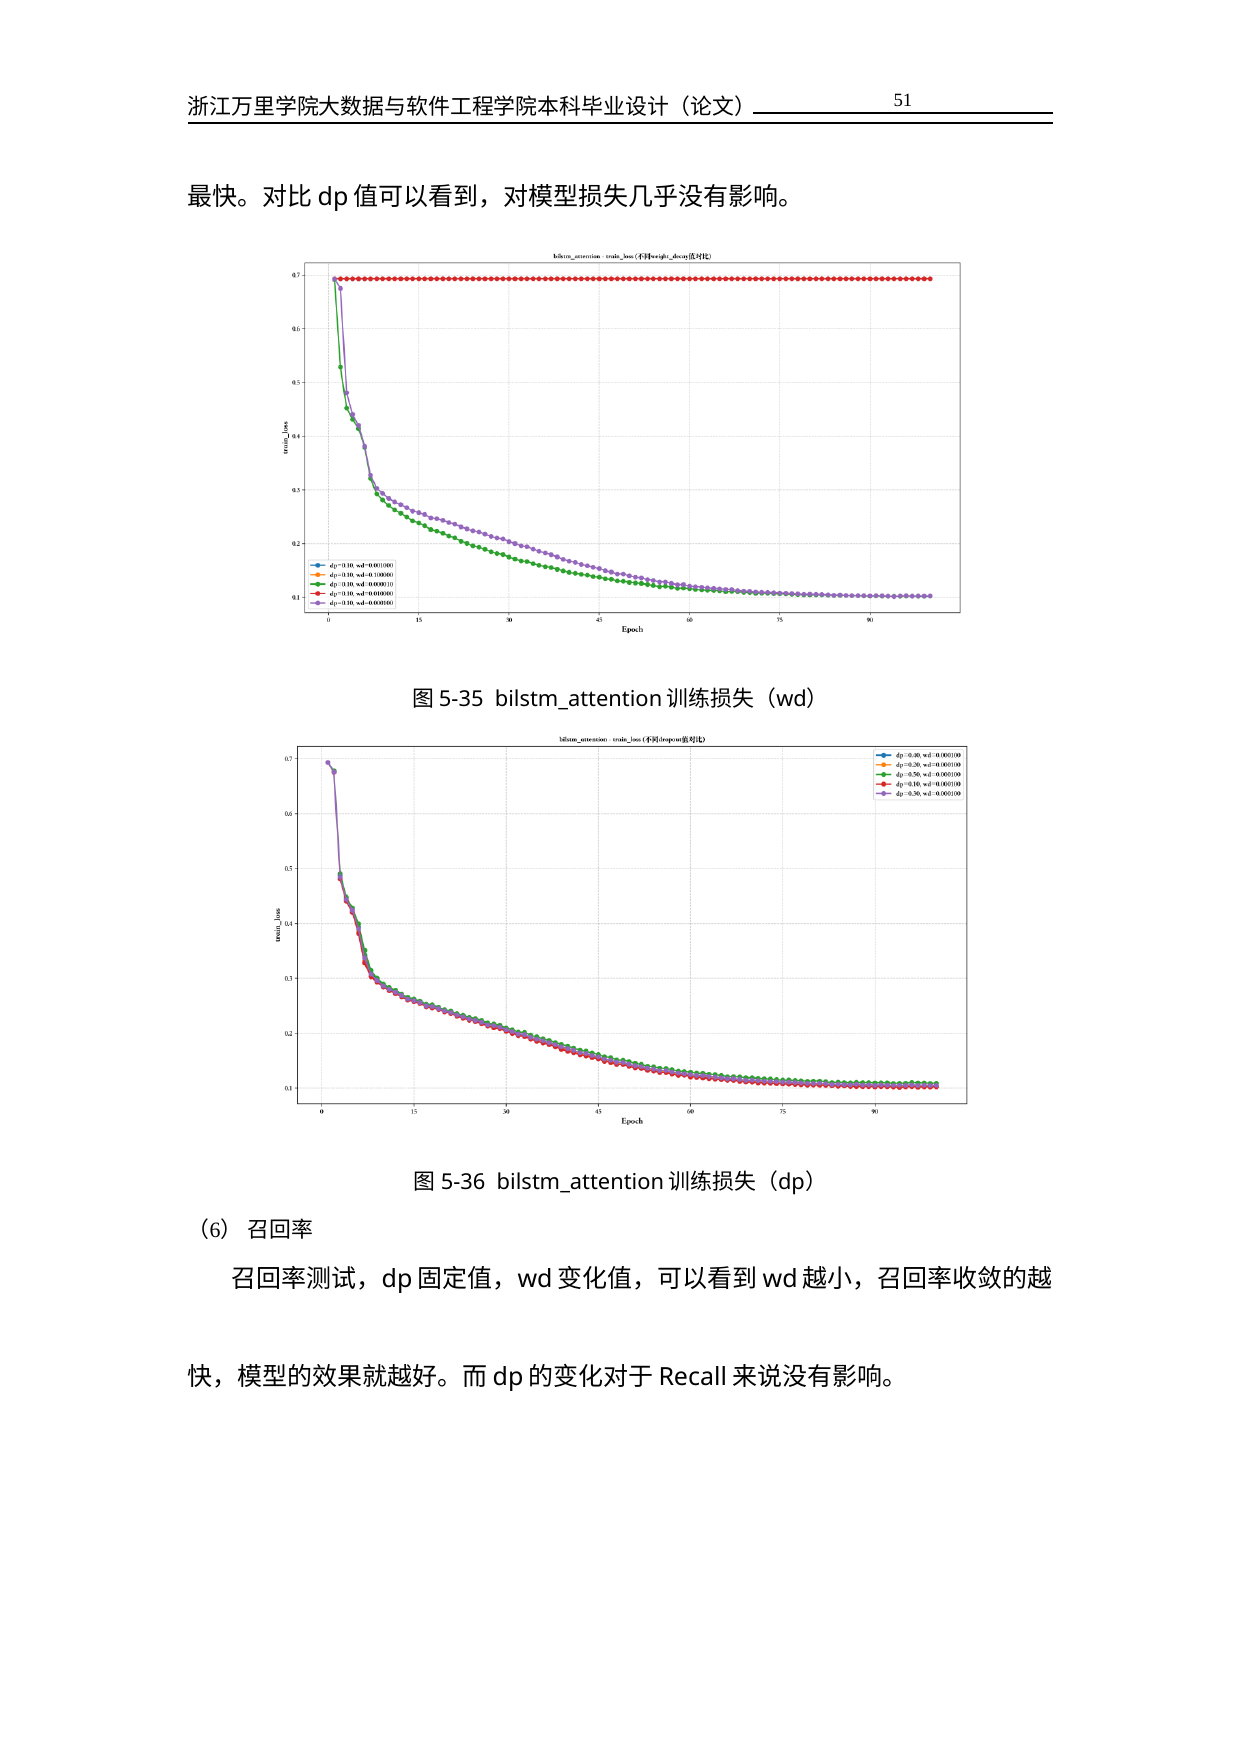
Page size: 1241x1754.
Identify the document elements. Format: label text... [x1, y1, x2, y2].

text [187, 162, 1053, 227]
list 召回率 [187, 1212, 1053, 1244]
text 召回率测试，dp固定值，wd变化值，可以看到wd越小，召回率收敛的越快，模型的效果就越好。而dp的变化对于Recall来说没有影响。 [187, 1244, 1053, 1407]
picture [266, 728, 974, 1133]
picture [274, 245, 967, 641]
